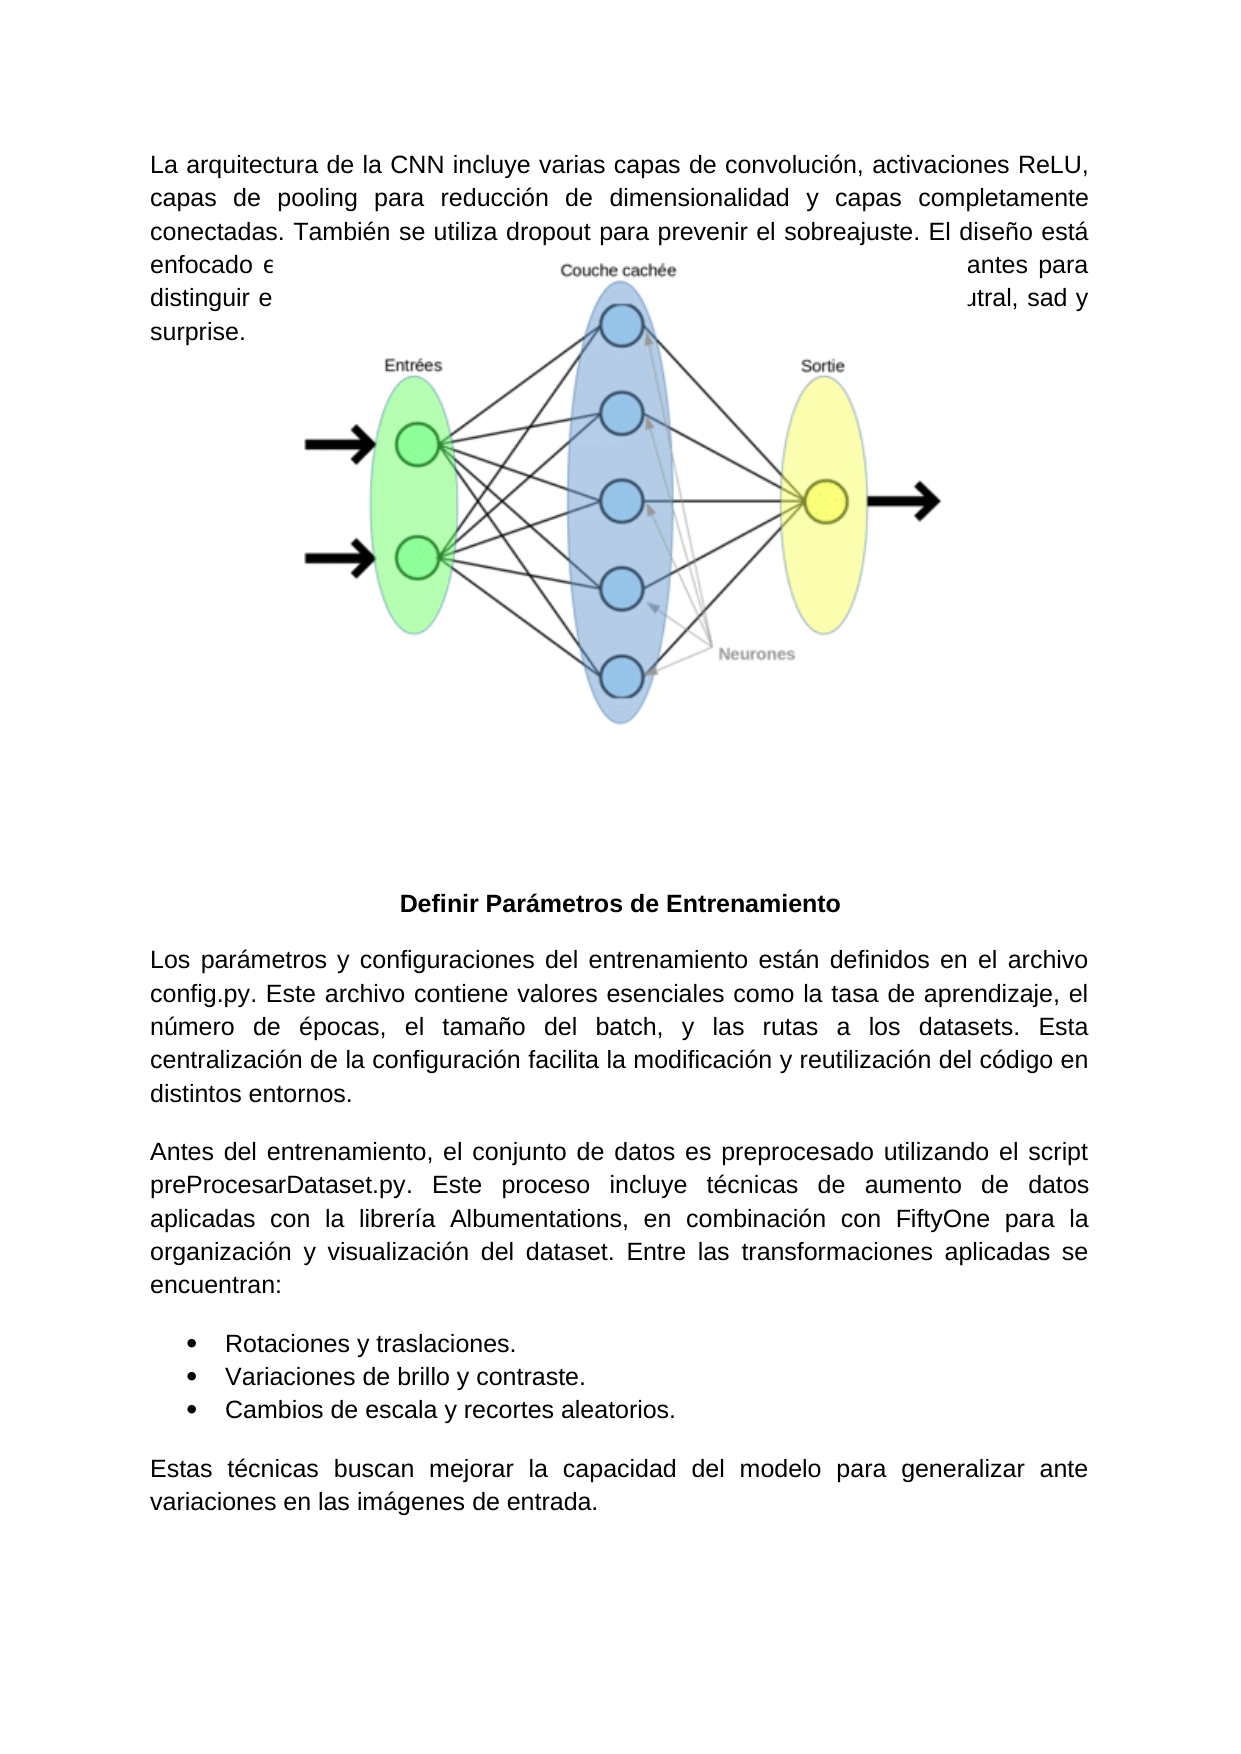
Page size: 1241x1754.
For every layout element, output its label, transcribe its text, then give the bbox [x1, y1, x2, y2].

text Estas técnicas buscan mejorar la capacidad del modelo para generalizar ante variaciones en las imágenes de entrada. [150, 1454, 1090, 1516]
text Los parámetros y configuraciones del entrenamiento están definidos en el archivo config.py. Este archivo contiene valores esenciales como la tasa de aprendizaje, el número de épocas, el tamaño del batch, y las rutas a los datasets. Esta centralización de la configuración facilita la modificación y reutilización del código en distintos entornos. [150, 945, 1090, 1107]
list Variaciones de brillo y contraste. [187, 1362, 1090, 1391]
picture [272, 254, 968, 739]
list Rotaciones y traslaciones. [187, 1328, 1090, 1357]
text La arquitectura de la CNN incluye varias capas de convolución, activaciones ReLU, capas de pooling para reducción de dimensionalidad y capas completamente conectadas. También se utiliza dropout para prevenir el sobreajuste. El diseño está enfocado en extraer de forma eficiente las características faciales relevantes para distinguir entre las siguientes emociones: angry, disgust, fear, happy, neutral, sad y surprise. [150, 150, 1090, 345]
list Cambios de escala y recortes aleatorios. [187, 1395, 1090, 1424]
text Antes del entrenamiento, el conjunto de datos es preprocesado utilizando el script preProcesarDataset.py. Este proceso incluye técnicas de aumento de datos aplicadas con la librería Albumentations, en combinación con FiftyOne para la organización y visualización del dataset. Entre las transformaciones aplicadas se encuentran: [150, 1137, 1090, 1299]
text Definir Parámetros de Entrenamiento [151, 889, 1090, 918]
